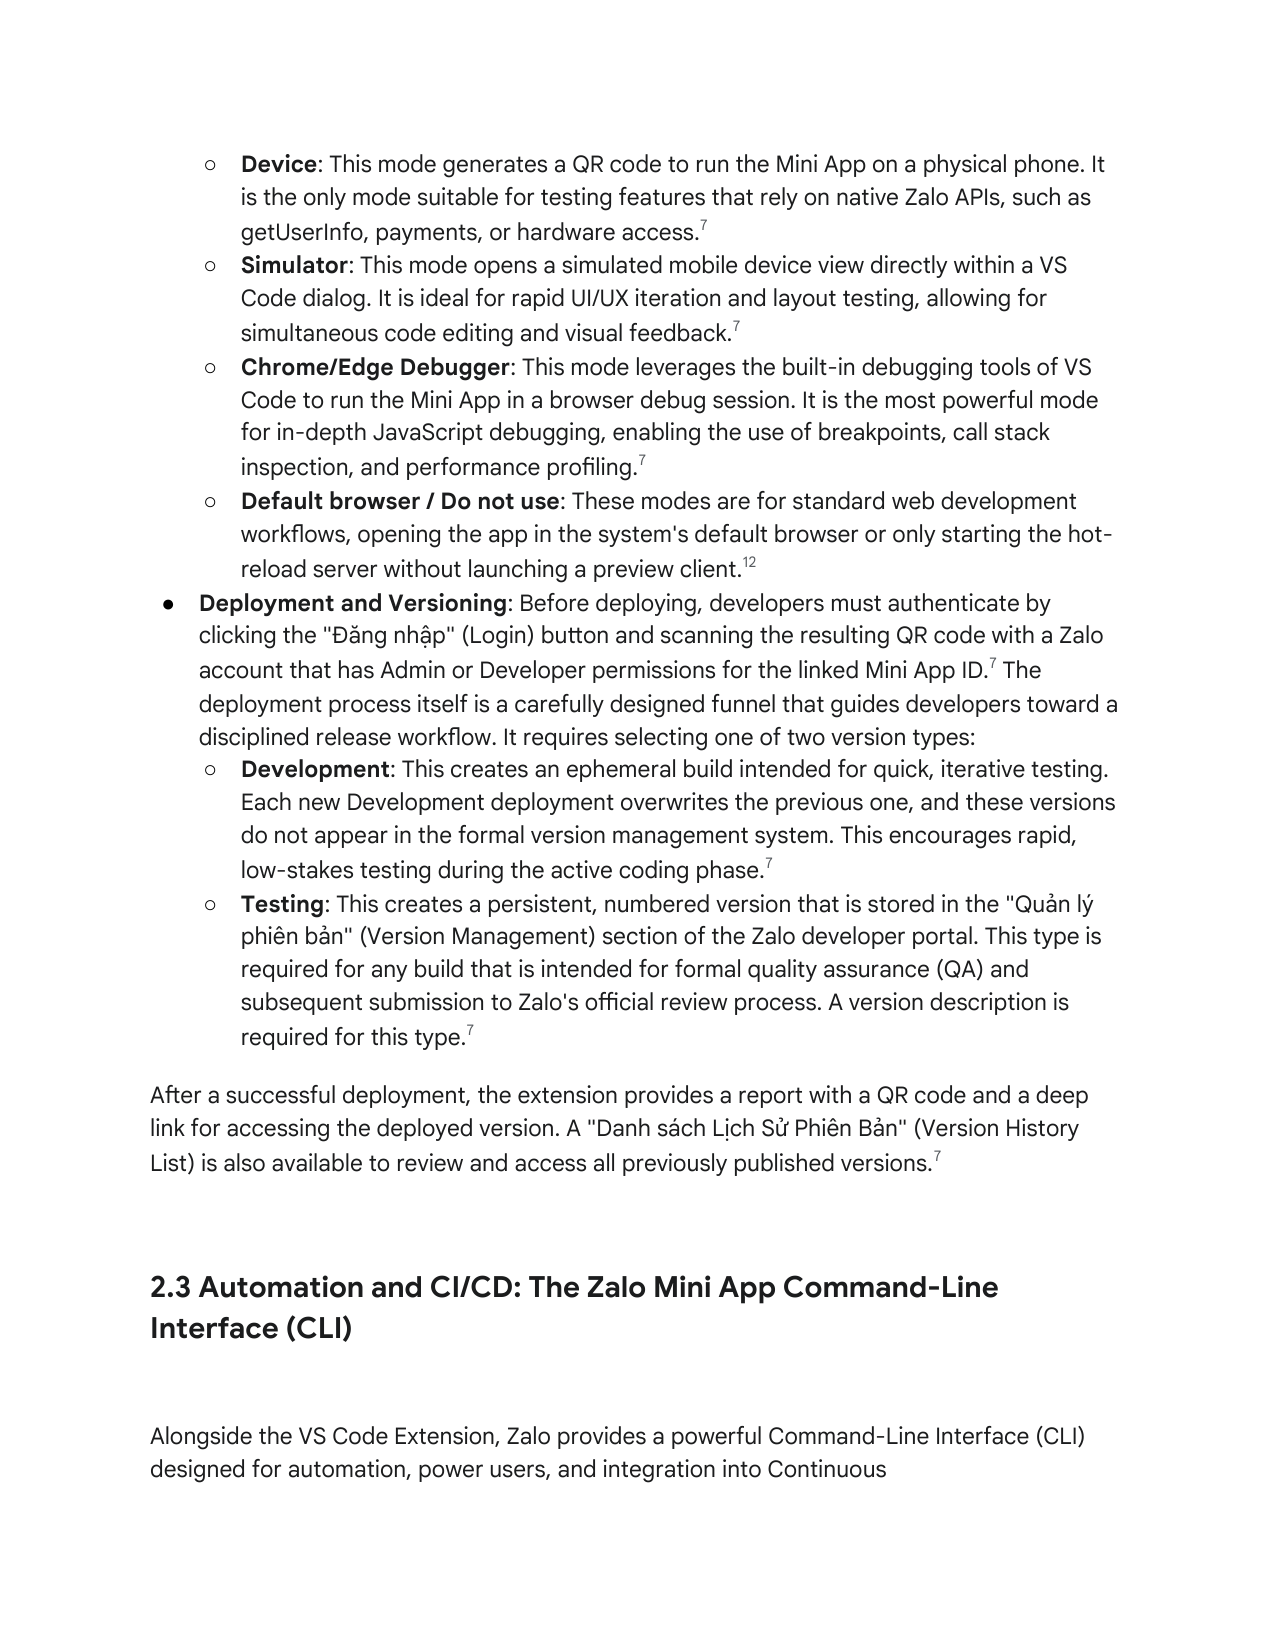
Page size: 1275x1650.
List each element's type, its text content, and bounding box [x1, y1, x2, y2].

list Default browser / Do not use: These modes are for standard web development workflows, opening the app in the system's default browser or only starting the hot-reload server without launching a preview client.12 [203, 487, 1125, 584]
list Development: This creates an ephemeral build intended for quick, iterative testing. Each new Development deployment overwrites the previous one, and these versions do not appear in the formal version management system. This encourages rapid, low-stakes testing during the active coding phase.7 [203, 756, 1125, 885]
list Device: This mode generates a QR code to run the Mini App on a physical phone. It is the only mode suitable for testing features that rely on native Zalo APIs, such as getUserInfo, payments, or hardware access.7 [203, 150, 1125, 247]
text After a successful deployment, the extension provides a report with a QR code and a deep link for accessing the deployed version. A "Danh sách Lịch Sử Phiên Bản" (Version History List) is also available to review and access all previously published versions.7 [150, 1082, 1125, 1179]
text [150, 1423, 1125, 1484]
list Deployment and Versioning: Before deploying, developers must authenticate by clicking the "Đăng nhập" (Login) button and scanning the resulting QR code with a Zalo account that has Admin or Developer permissions for the linked Mini App ID.7 The deployment process itself is a carefully designed funnel that guides developers toward a disciplined release workflow. It requires selecting one of two version types: [161, 589, 1125, 752]
subtitle 2.3 Automation and CI/CD: The Zalo Mini App Command-Line Interface (CLI) [150, 1269, 1125, 1347]
list Simulator: This mode opens a simulated mobile device view directly within a VS Code dialog. It is ideal for rapid UI/UX iteration and layout testing, allowing for simultaneous code editing and visual feedback.7 [203, 252, 1125, 349]
list Testing: This creates a persistent, numbered version that is stored in the "Quản lý phiên bản" (Version Management) section of the Zalo developer portal. This type is required for any build that is intended for formal quality assurance (QA) and subsequent submission to Zalo's official review process. A version description is required for this type.7 [203, 890, 1125, 1052]
list Chrome/Edge Debugger: This mode leverages the built-in debugging tools of VS Code to run the Mini App in a browser debug session. It is the most powerful mode for in-depth JavaScript debugging, enabling the use of breakpoints, call stack inspection, and performance profiling.7 [203, 353, 1125, 483]
